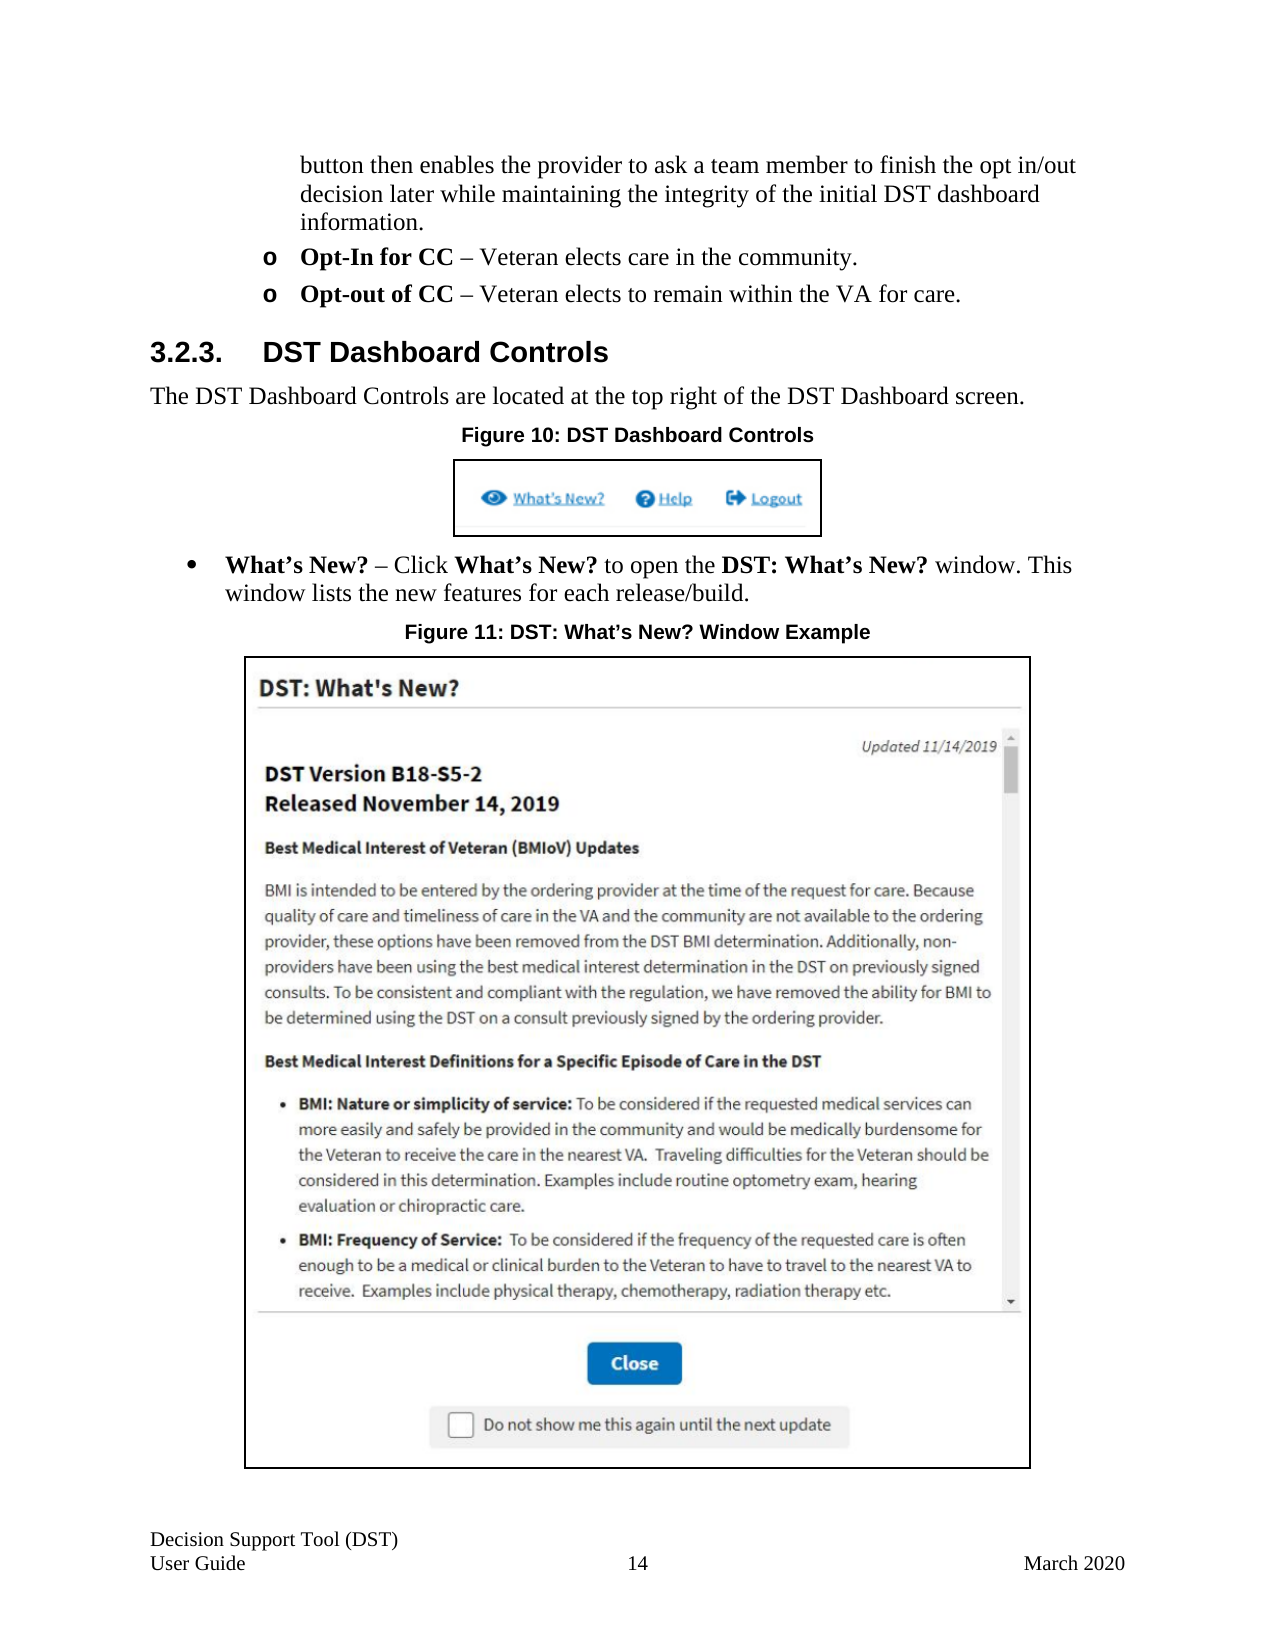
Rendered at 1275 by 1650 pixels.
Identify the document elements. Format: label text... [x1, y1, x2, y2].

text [262, 150, 1125, 236]
picture [455, 461, 820, 535]
text Opt-In for CC – Veteran elects care in the community. [262, 242, 1125, 273]
text Figure 11: DST: What’s New? Window Example [150, 620, 1125, 644]
text What’s New? – Click What’s New? to open the DST: What’s New? window. This window lists the new features for each release/build. [187, 550, 1125, 607]
text Figure 10: DST Dashboard Controls [150, 423, 1125, 447]
subtitle DST Dashboard Controls [150, 335, 1125, 369]
text The DST Dashboard Controls are located at the top right of the DST Dashboard screen. [150, 381, 1125, 410]
picture [246, 658, 1029, 1467]
text Opt-out of CC – Veteran elects to remain within the VA for care. [262, 279, 1125, 310]
